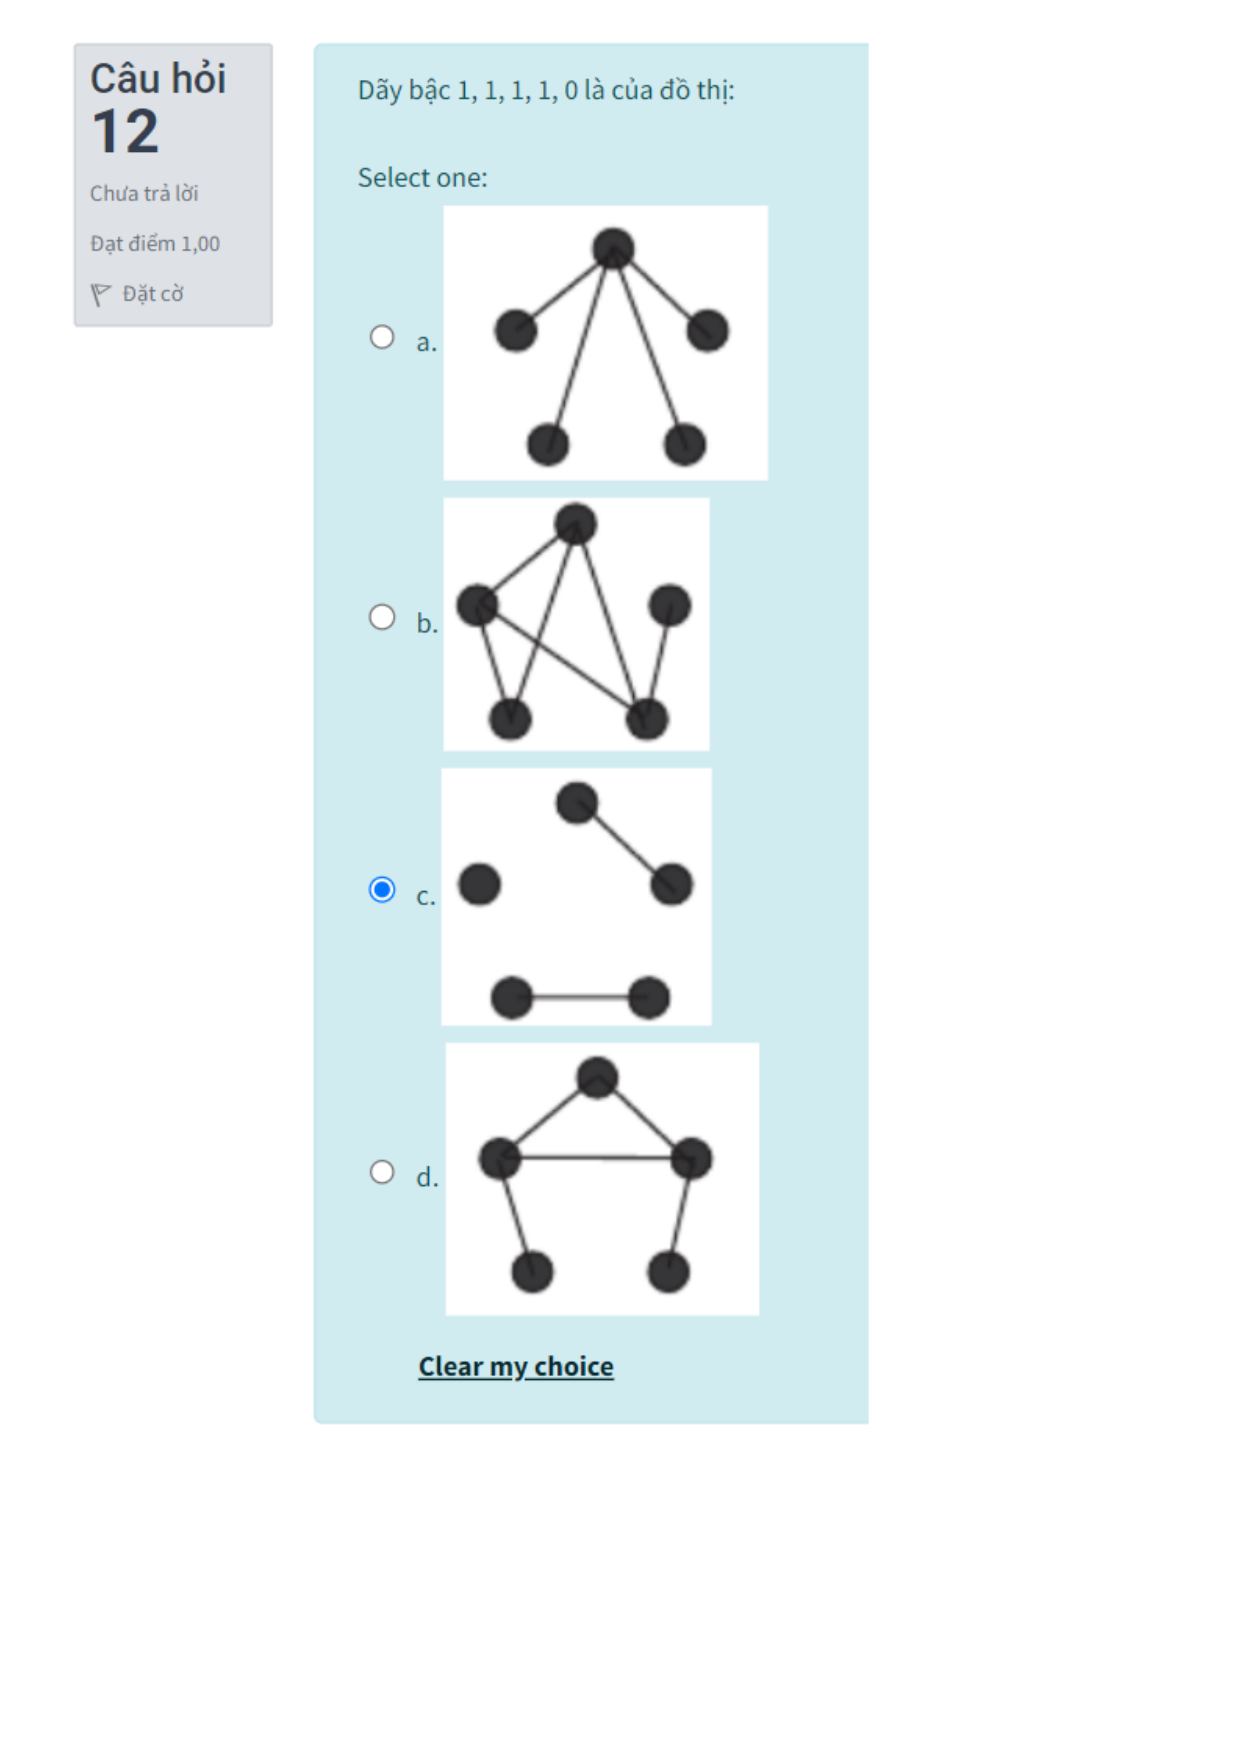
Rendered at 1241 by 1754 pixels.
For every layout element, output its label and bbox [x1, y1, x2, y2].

picture [59, 29, 869, 1426]
